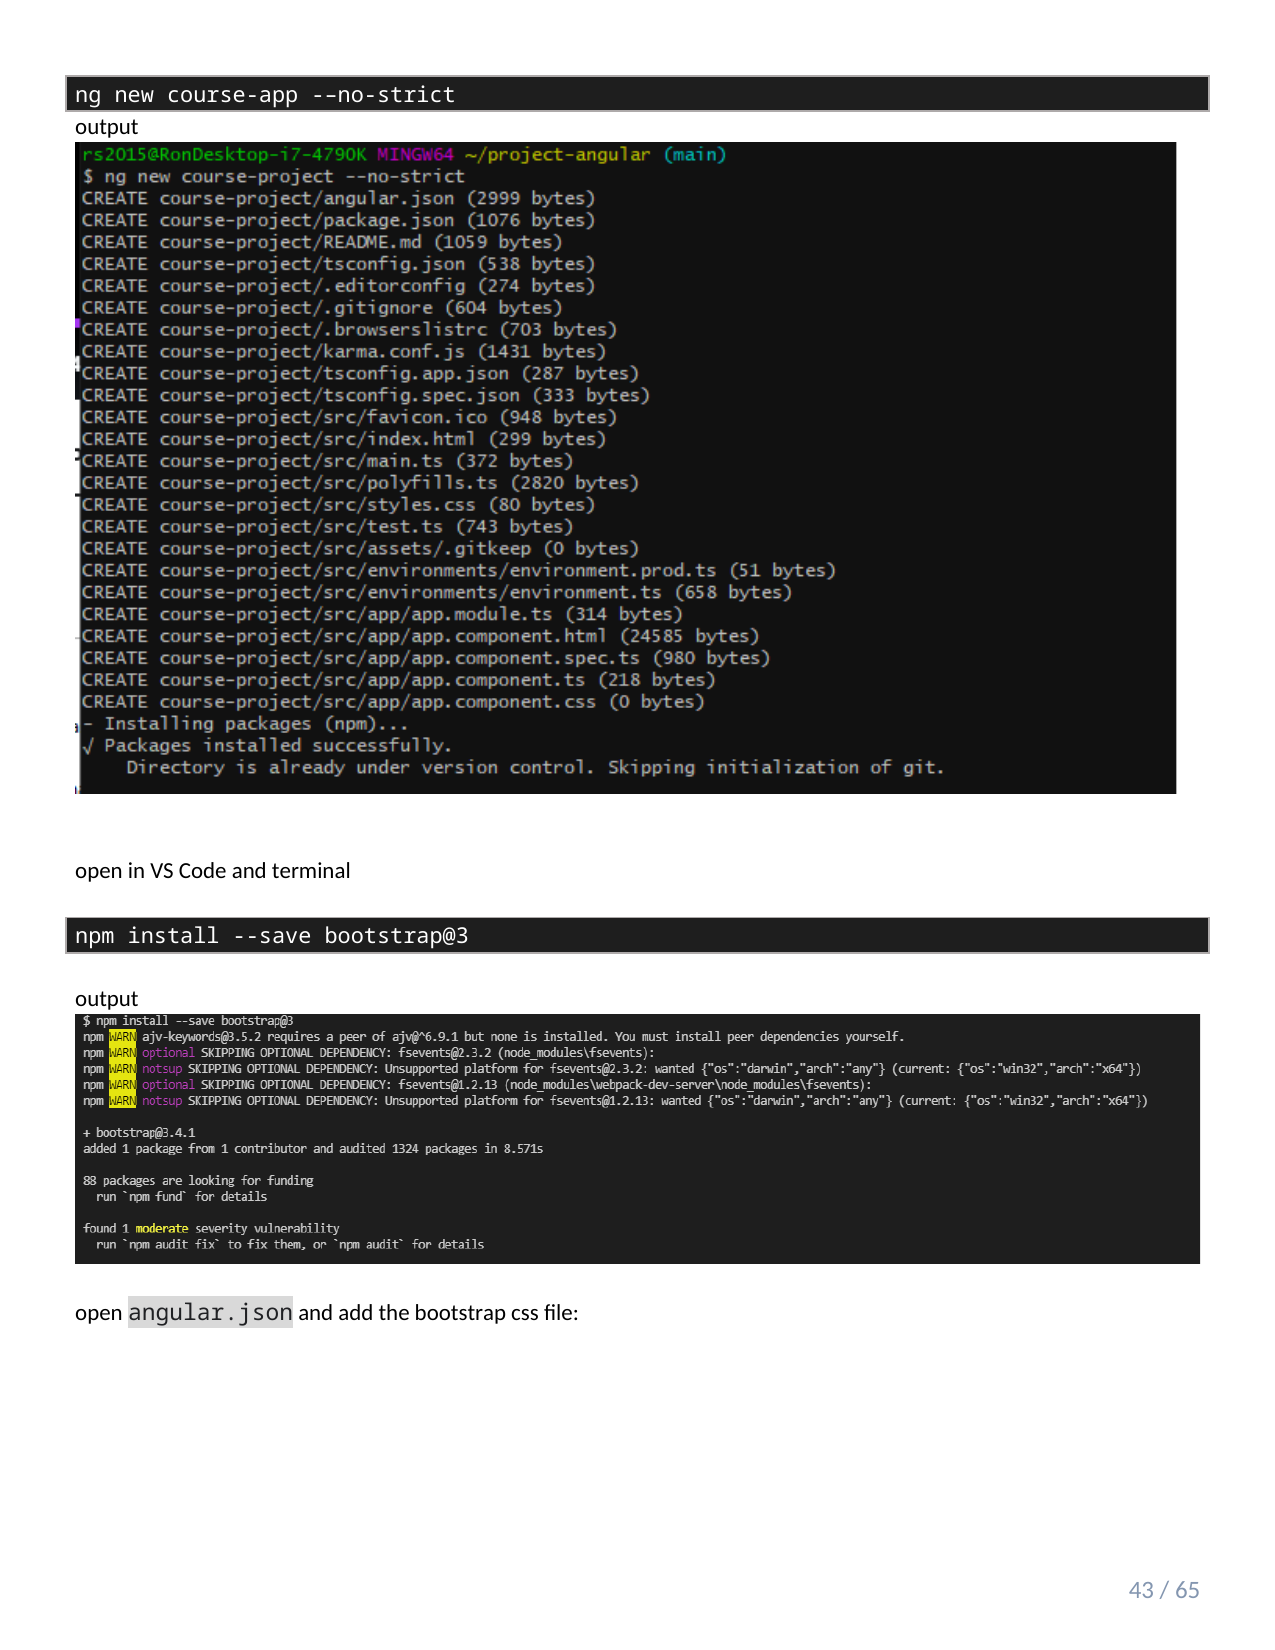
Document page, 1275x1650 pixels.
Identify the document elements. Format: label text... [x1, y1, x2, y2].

text open angular.json and add the bootstrap css file: [293, 1296, 1200, 1328]
text output [75, 112, 1200, 140]
text npm install --save bootstrap@3 [67, 918, 1208, 952]
picture [75, 1014, 1200, 1264]
text output [75, 984, 1200, 1012]
text ng new course-app -–no-strict [67, 77, 1208, 110]
picture [75, 142, 1177, 794]
text open in VS Code and terminal [75, 856, 1200, 884]
